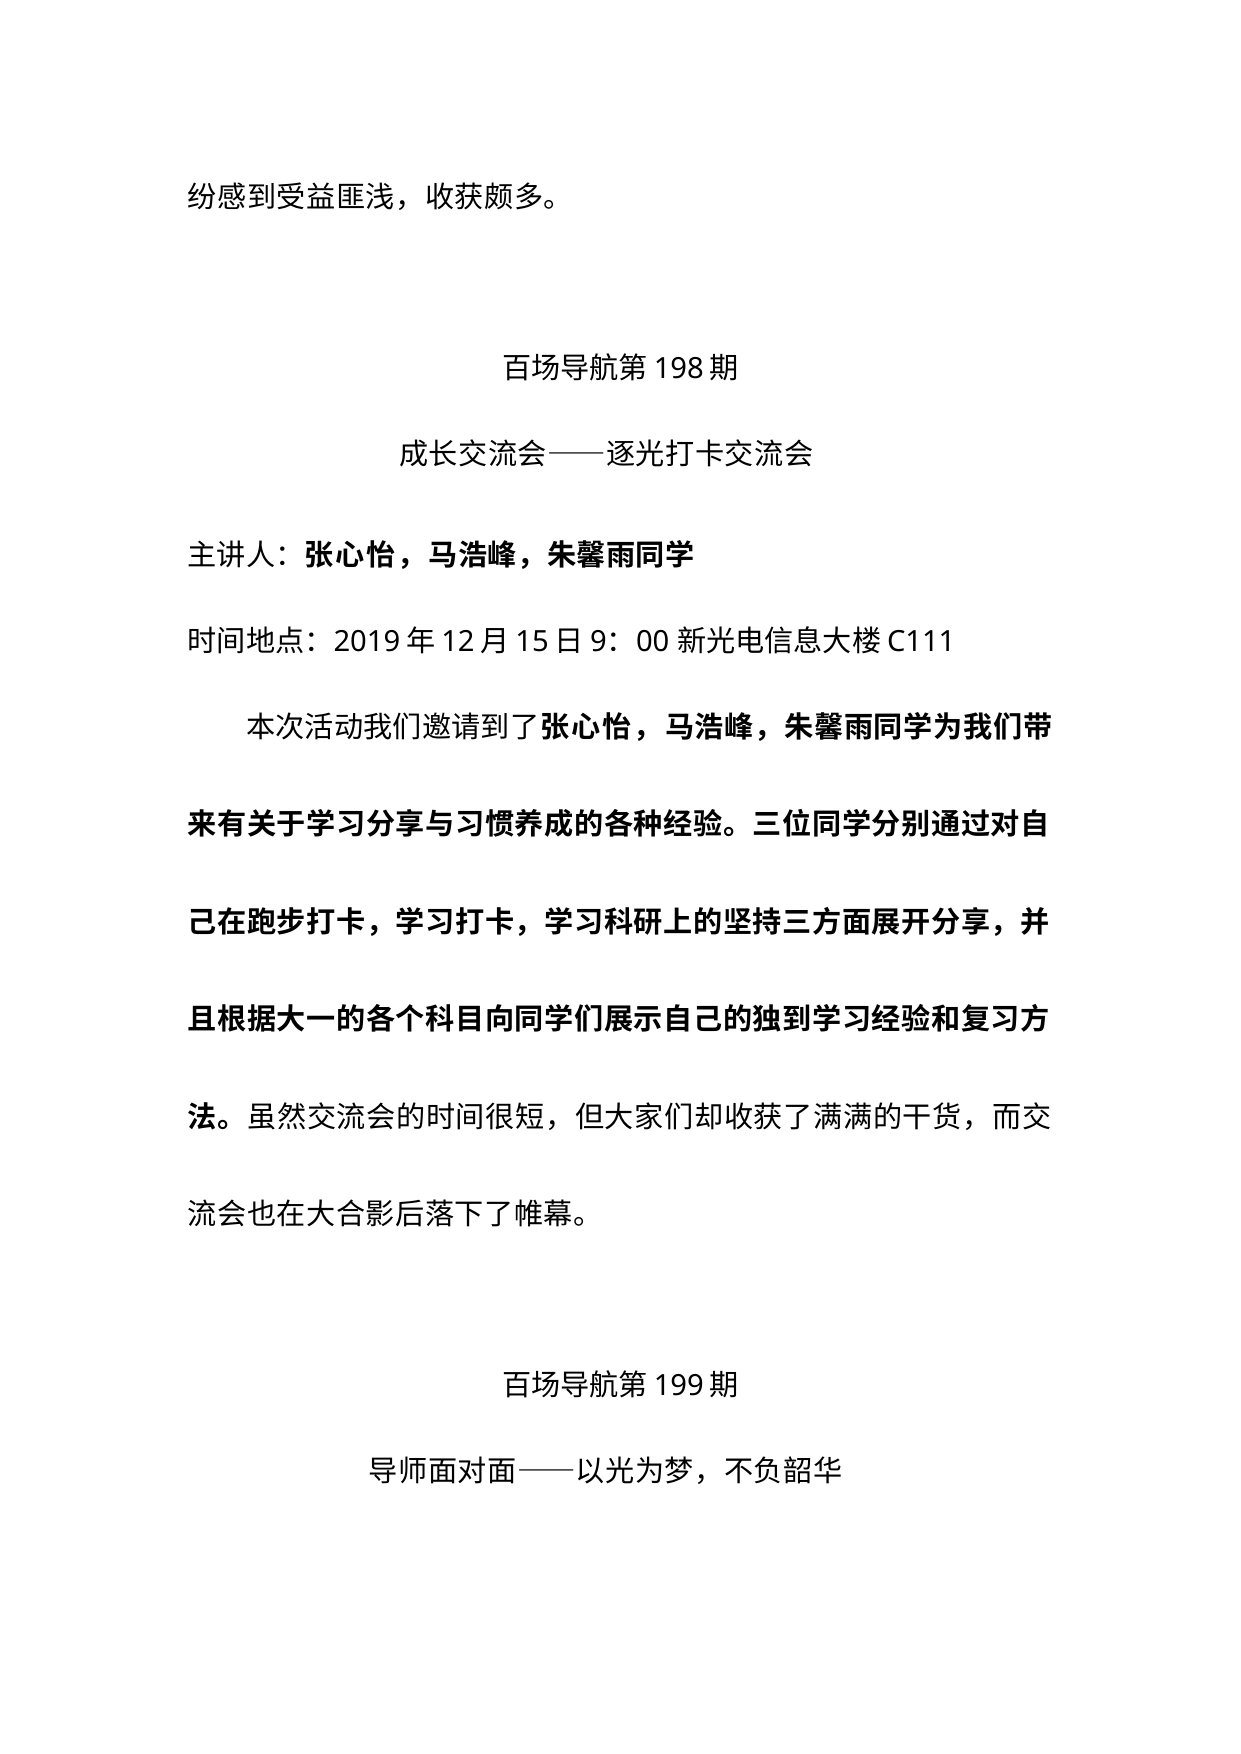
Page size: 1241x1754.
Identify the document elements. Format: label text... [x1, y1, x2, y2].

text 百场导航第198期 [187, 333, 1053, 398]
subtitle 成长交流会——逐光打卡交流会 [187, 419, 1053, 484]
text 主讲人：张心怡，马浩峰，朱馨雨同学 [187, 520, 1053, 585]
text 时间地点：2019年12月15日 9：00 新光电信息大楼C111 [187, 606, 1053, 671]
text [187, 162, 1053, 227]
text 本次活动我们邀请到了张心怡，马浩峰，朱馨雨同学为我们带来有关于学习分享与习惯养成的各种经验。三位同学分别通过对自己在跑步打卡，学习打卡，学习科研上的坚持三方面展开分享，并且根据大一的各个科目向同学们展示自己的独到学习经验和复习方法。虽然交流会的时间很短，但大家们却收获了满满的干货，而交流会也在大合影后落下了帷幕。 [187, 692, 1053, 1244]
subtitle 导师面对面——以光为梦，不负韶华 [187, 1437, 1053, 1502]
text 百场导航第199期 [187, 1351, 1053, 1416]
